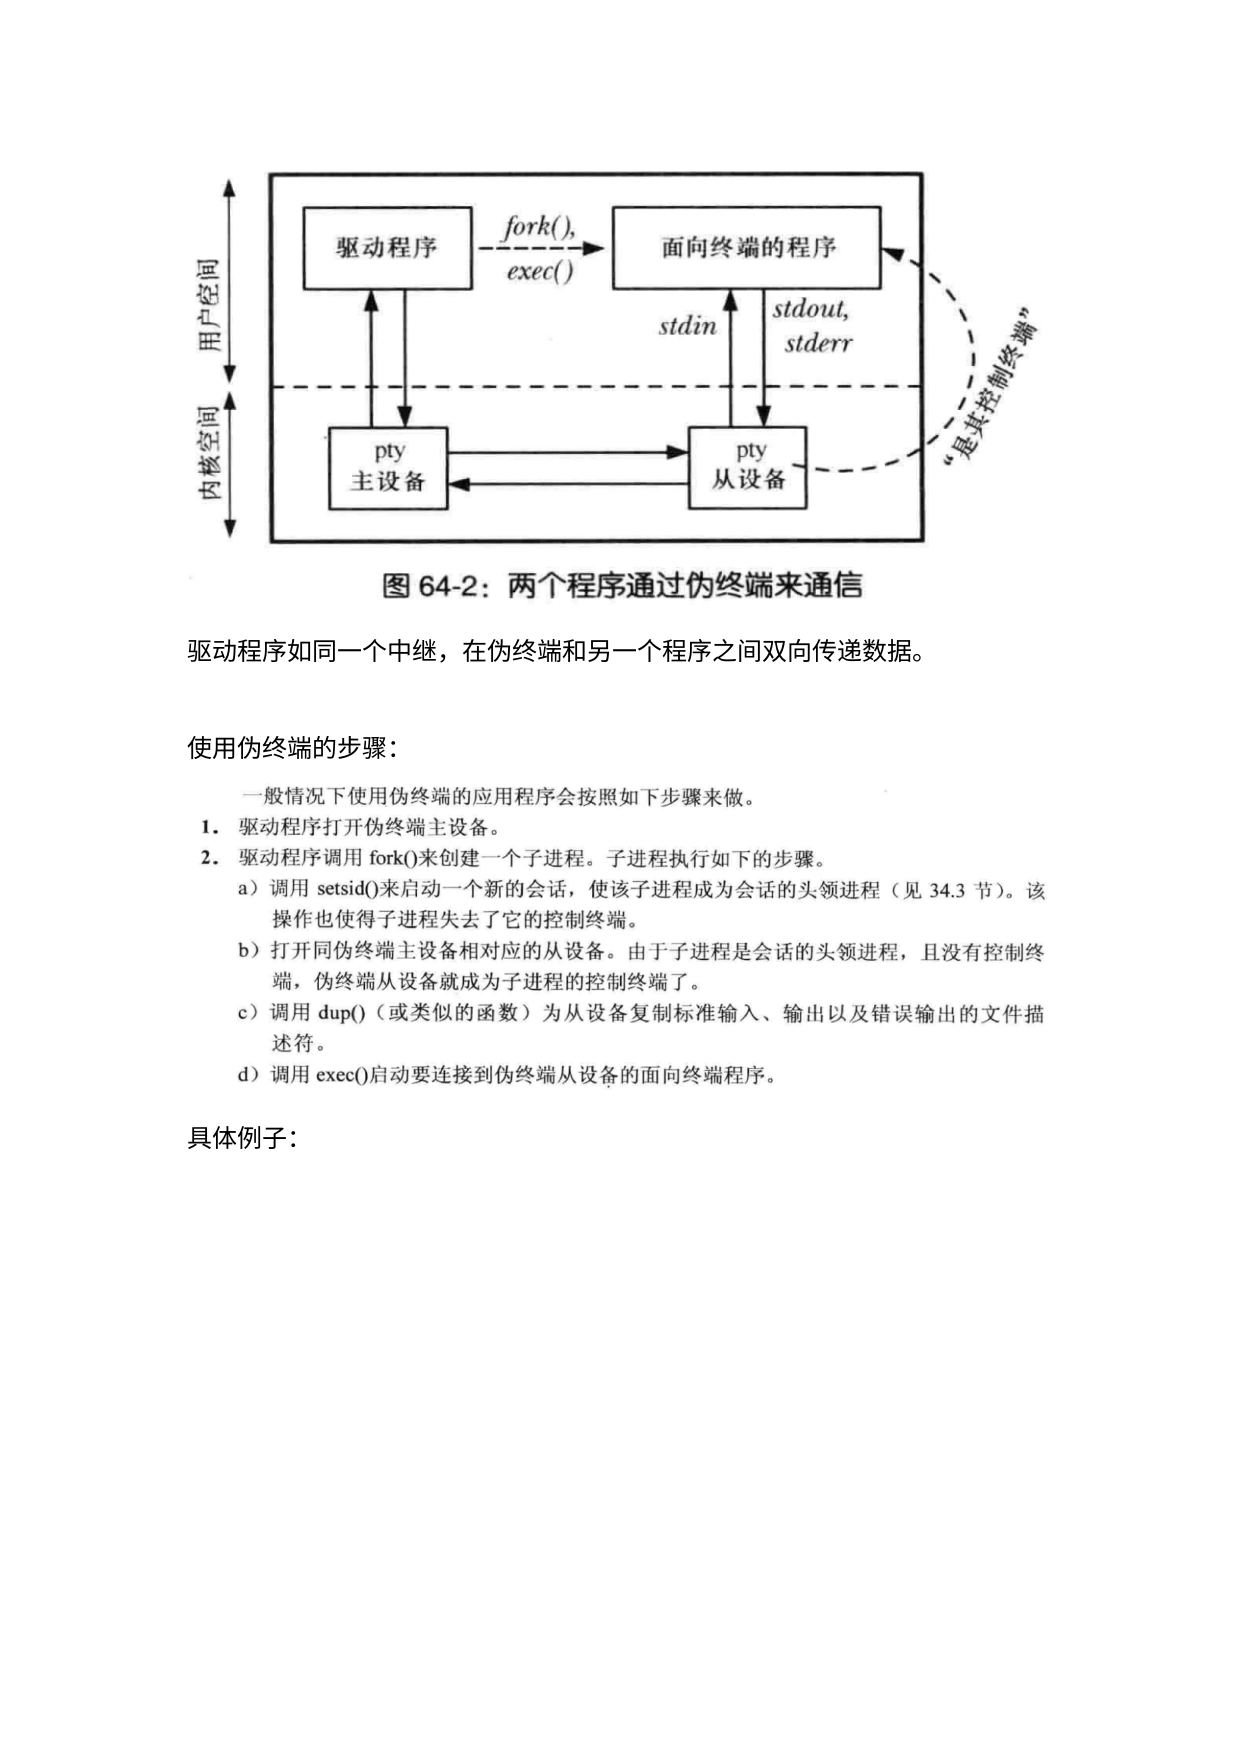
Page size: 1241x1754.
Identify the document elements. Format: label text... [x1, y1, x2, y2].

list 具体例子： [187, 1104, 1053, 1169]
list 驱动程序如同一个中继，在伪终端和另一个程序之间双向传递数据。 [187, 617, 1053, 682]
list 使用伪终端的步骤： [187, 714, 1053, 779]
picture [187, 162, 1052, 613]
picture [187, 779, 1053, 1090]
